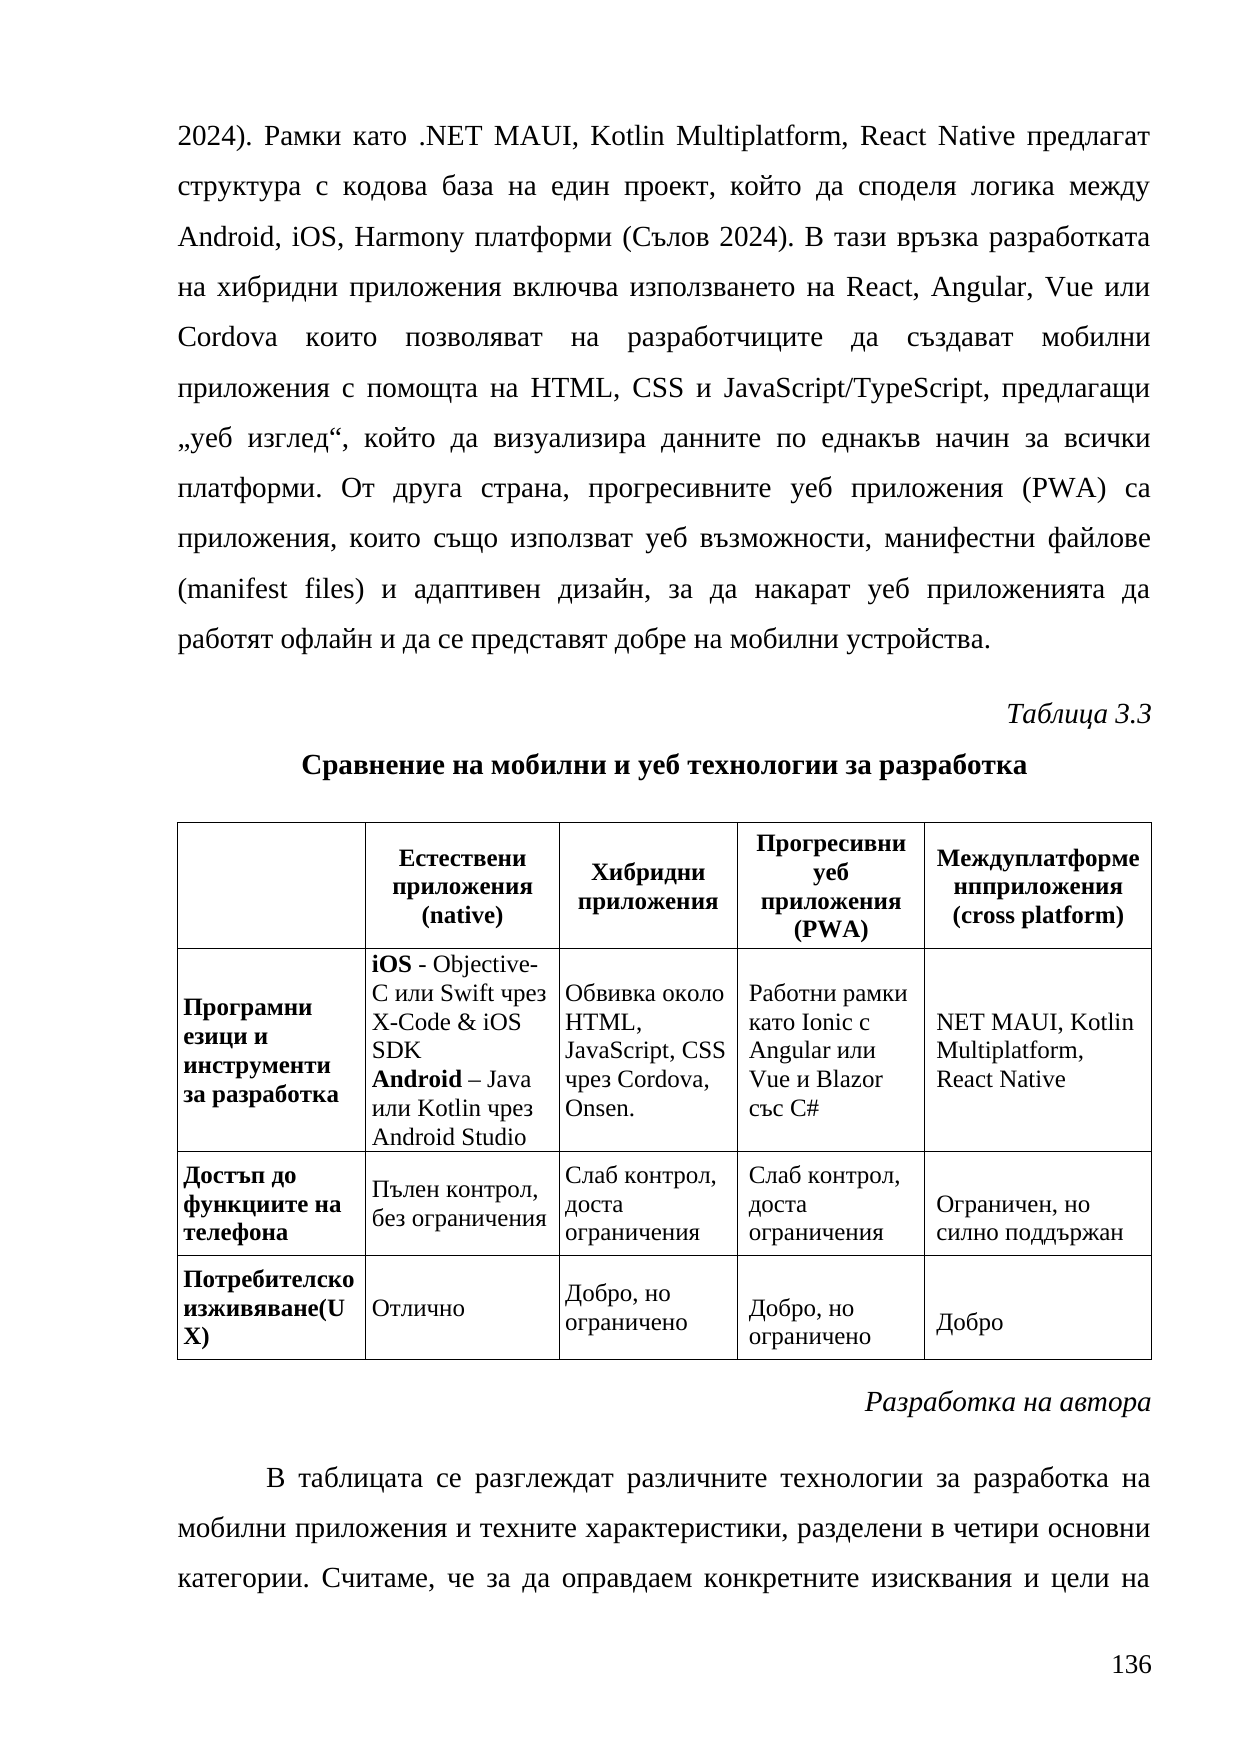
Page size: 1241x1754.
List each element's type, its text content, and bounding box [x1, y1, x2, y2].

table_cell Достъп до функциите на телефона [178, 1152, 365, 1254]
table_header Междуплатформенпприложения (cross platform) [925, 823, 1151, 948]
table_cell NET MAUI, Kotlin Multiplatform, React Native [925, 949, 1151, 1151]
table_cell Слаб контрол, доста ограничения [560, 1152, 737, 1254]
table_cell Пълен контрол, без ограничения [366, 1152, 559, 1254]
table_cell Ограничен, но силно поддържан [925, 1152, 1151, 1254]
table_cell Слаб контрол, доста ограничения [738, 1152, 924, 1254]
table_cell Добро, но ограничено [738, 1256, 924, 1358]
table_cell Добро, но ограничено [560, 1256, 737, 1358]
table_cell Потребителско изживяване(UX) [178, 1256, 365, 1358]
table_cell Програмни езици и инструменти за разработка [178, 949, 365, 1151]
title Разработка на автора [177, 1384, 1152, 1418]
table_cell Oбвивка около HTML, JavaScript, CSS чрез Cordova, Onsen. [560, 949, 737, 1151]
title Таблица 3.3 [177, 697, 1152, 730]
table_cell iOS - Objective-C или Swift чрез X-Code & iOS SDK Android – Java или Kotlin чрез Android Studio [366, 949, 559, 1151]
table_cell Отлично [366, 1256, 559, 1358]
table_header Хибридни приложения [560, 823, 737, 948]
title Сравнение на мобилни и уеб технологии за разработка [177, 747, 1152, 780]
table_header Eстествени приложения (native) [366, 823, 559, 948]
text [177, 118, 1152, 655]
table_header [178, 823, 365, 948]
table_header Прогресивни уеб приложения (PWA) [738, 823, 924, 948]
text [177, 1460, 1152, 1594]
table_cell Добро [925, 1256, 1151, 1358]
table_cell Работни рамки като Ionic с Angular или Vue и Blazor със C# [738, 949, 924, 1151]
